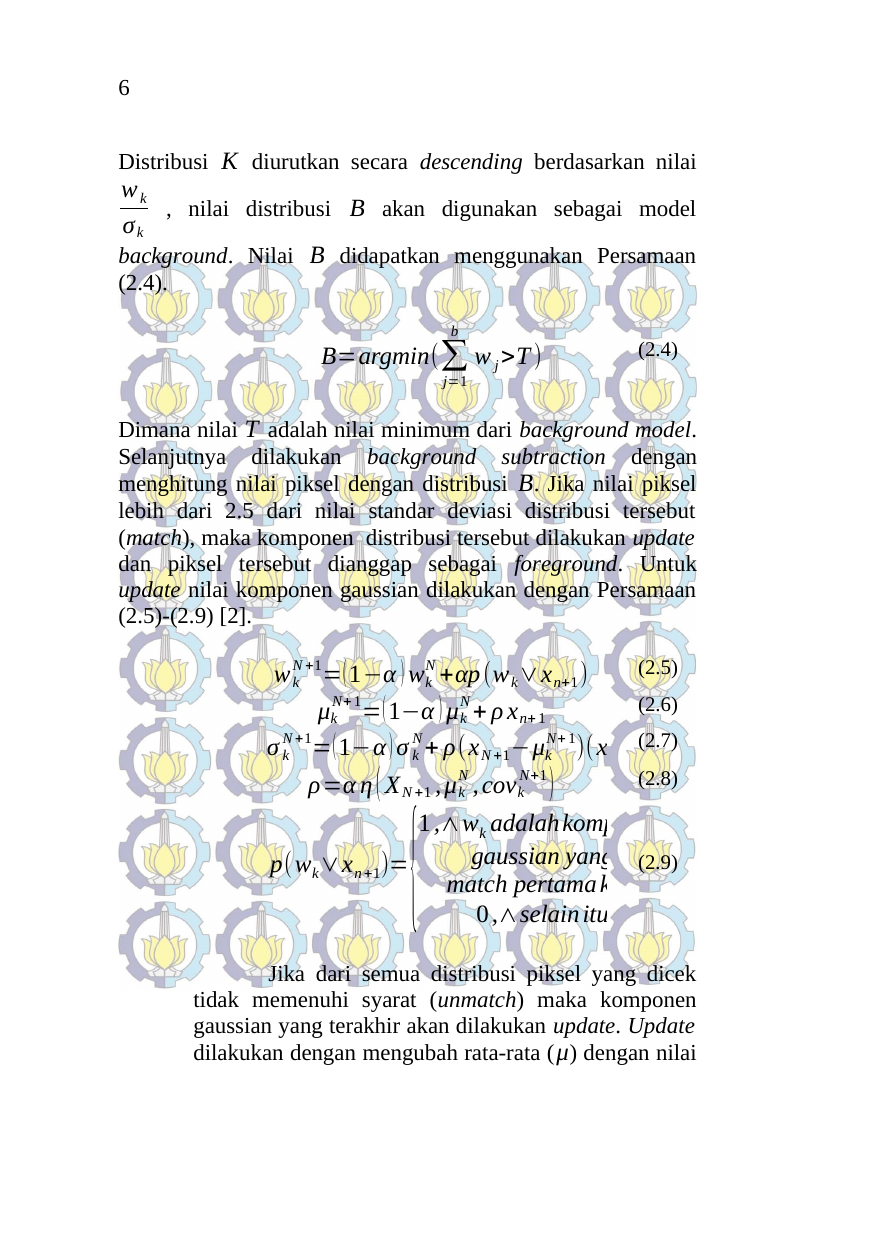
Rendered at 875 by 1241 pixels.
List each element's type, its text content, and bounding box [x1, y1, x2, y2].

table_cell [106, 804, 606, 933]
table_header [106, 322, 606, 389]
table_header (2.4) [606, 322, 709, 389]
picture [118, 933, 697, 990]
table_cell (2.6) [606, 692, 709, 728]
table_cell (2.7) [606, 729, 709, 765]
picture [118, 389, 697, 416]
table_cell [106, 692, 606, 728]
table_cell (2.9) [606, 804, 709, 933]
table_cell (2.8) [606, 765, 709, 804]
text Distribusi diurutkan secara descending berdasarkan nilai , nilai distribusi akan digunakan sebagai model background. Nilai didapatkan menggunakan Persamaan (2.4). [118, 148, 697, 296]
text Dimana nilai adalah nilai minimum dari background model. Selanjutnya dilakukan background subtraction dengan menghitung nilai piksel dengan distribusi . Jika nilai piksel lebih dari 2.5 dari nilai standar deviasi distribusi tersebut (match), maka komponen distribusi tersebut dilakukan update dan piksel tersebut dianggap sebagai foreground. Untuk update nilai komponen gaussian dilakukan dengan Persamaan (2.5)-(2.9). [118, 416, 697, 629]
picture [118, 296, 697, 322]
table_header [106, 655, 606, 692]
table_header (2.5) [606, 655, 709, 692]
table_cell [106, 729, 606, 765]
table_cell [106, 765, 606, 804]
picture [118, 629, 697, 655]
